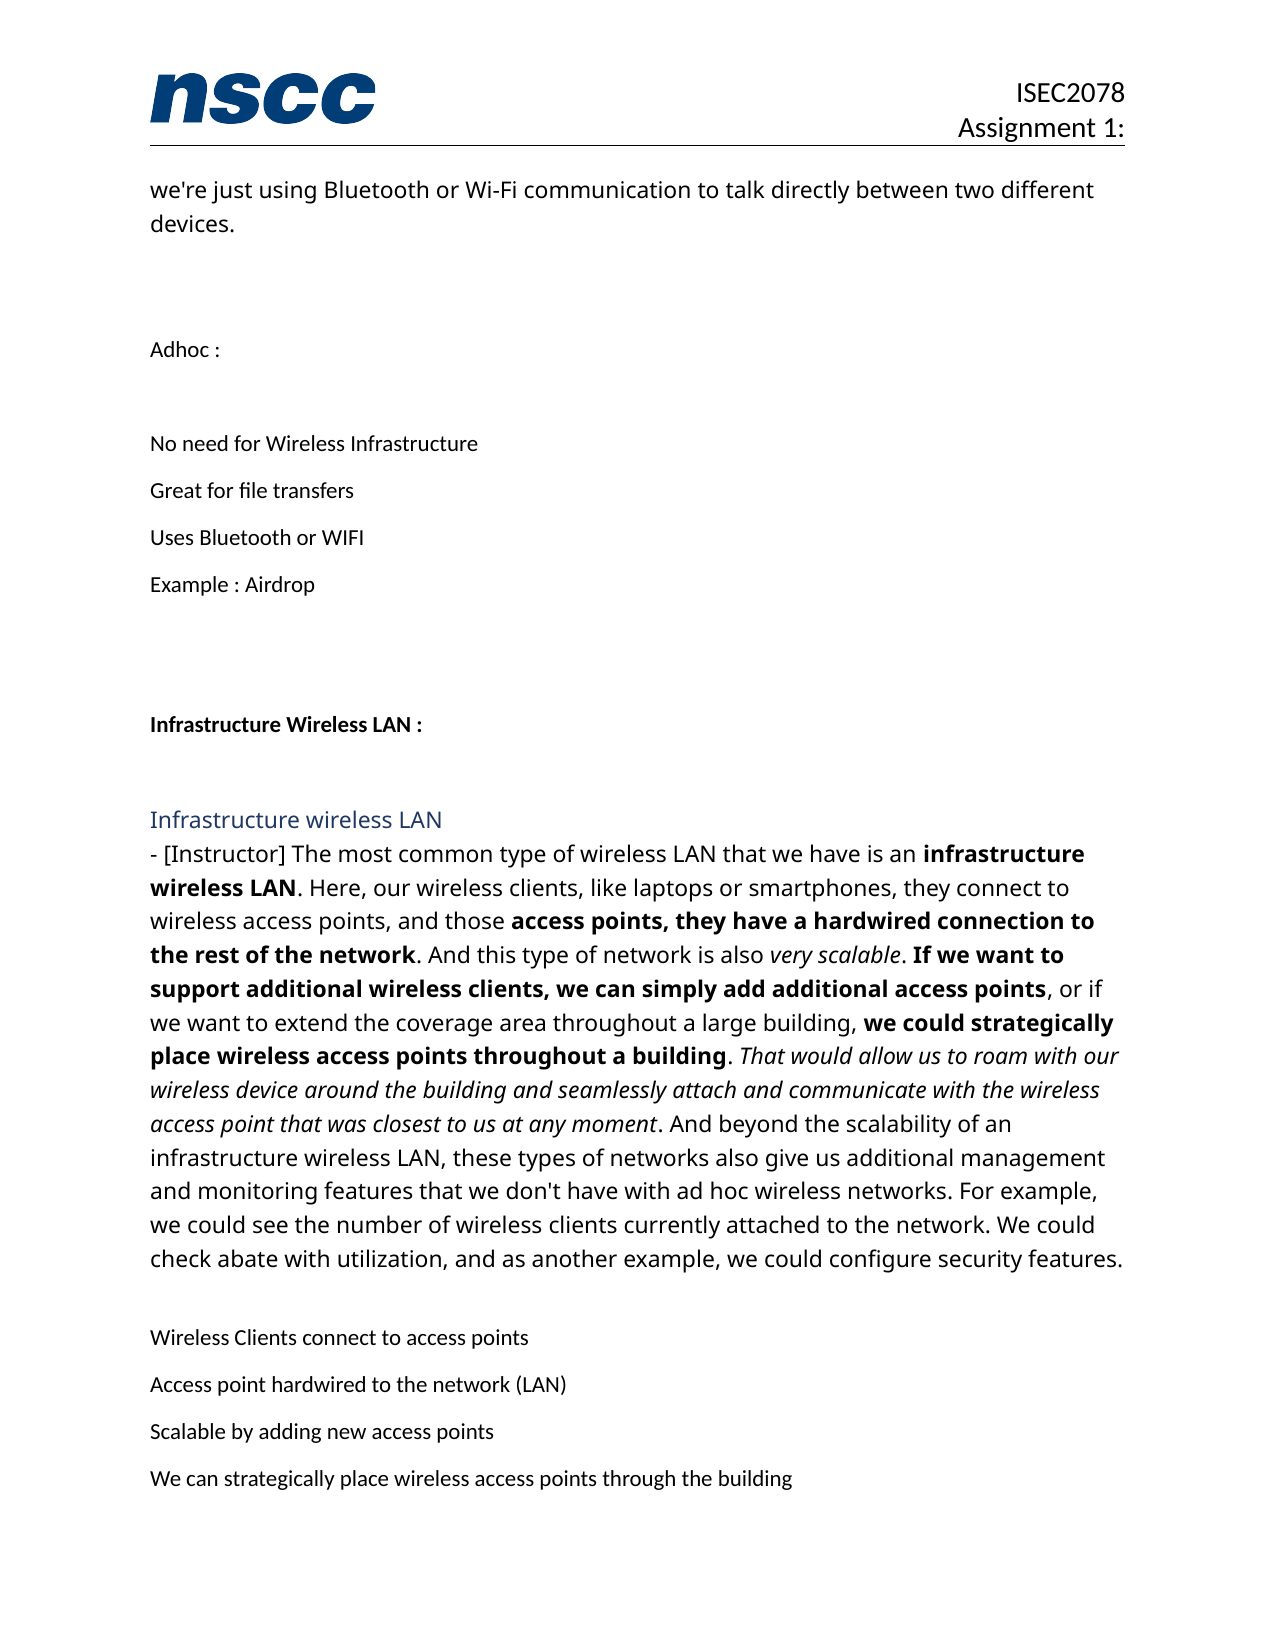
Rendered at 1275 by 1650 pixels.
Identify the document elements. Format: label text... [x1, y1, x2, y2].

text Infrastructure Wireless LAN : [150, 710, 1125, 738]
text Example : Airdrop [150, 570, 1125, 598]
text Great for file transfers [150, 476, 1125, 504]
picture [150, 73, 375, 124]
text - [Instructor] The most common type of wireless LAN that we have is an infrastructure wireless LAN. Here, our wireless clients, like laptops or smartphones, they connect to wireless access points, and those access points, they have a hardwired connection to the rest of the network. And this type of network is also very scalable. If we want to support additional wireless clients, we can simply add additional access points, or if we want to extend the coverage area throughout a large building, we could strategically place wireless access points throughout a building. That would allow us to roam with our wireless device around the building and seamlessly attach and communicate with the wireless access point that was closest to us at any moment. And beyond the scalability of an infrastructure wireless LAN, these types of networks also give us additional management and monitoring features that we don't have with ad hoc wireless networks. For example, we could see the number of wireless clients currently attached to the network. We could check abate with utilization, and as another example, we could configure security features. [150, 838, 1125, 1274]
text Uses Bluetooth or WIFI [150, 523, 1125, 551]
text Access point hardwired to the network (LAN) [150, 1370, 1125, 1398]
text Scalable by adding new access points [150, 1417, 1125, 1445]
text Adhoc : [150, 335, 1125, 363]
text Wireless Clients connect to access points [150, 1323, 1125, 1351]
subtitle Infrastructure wireless LAN [150, 804, 1125, 835]
text We can strategically place wireless access points through the building [150, 1464, 1125, 1492]
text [150, 174, 1125, 239]
text No need for Wireless Infrastructure [150, 429, 1125, 457]
